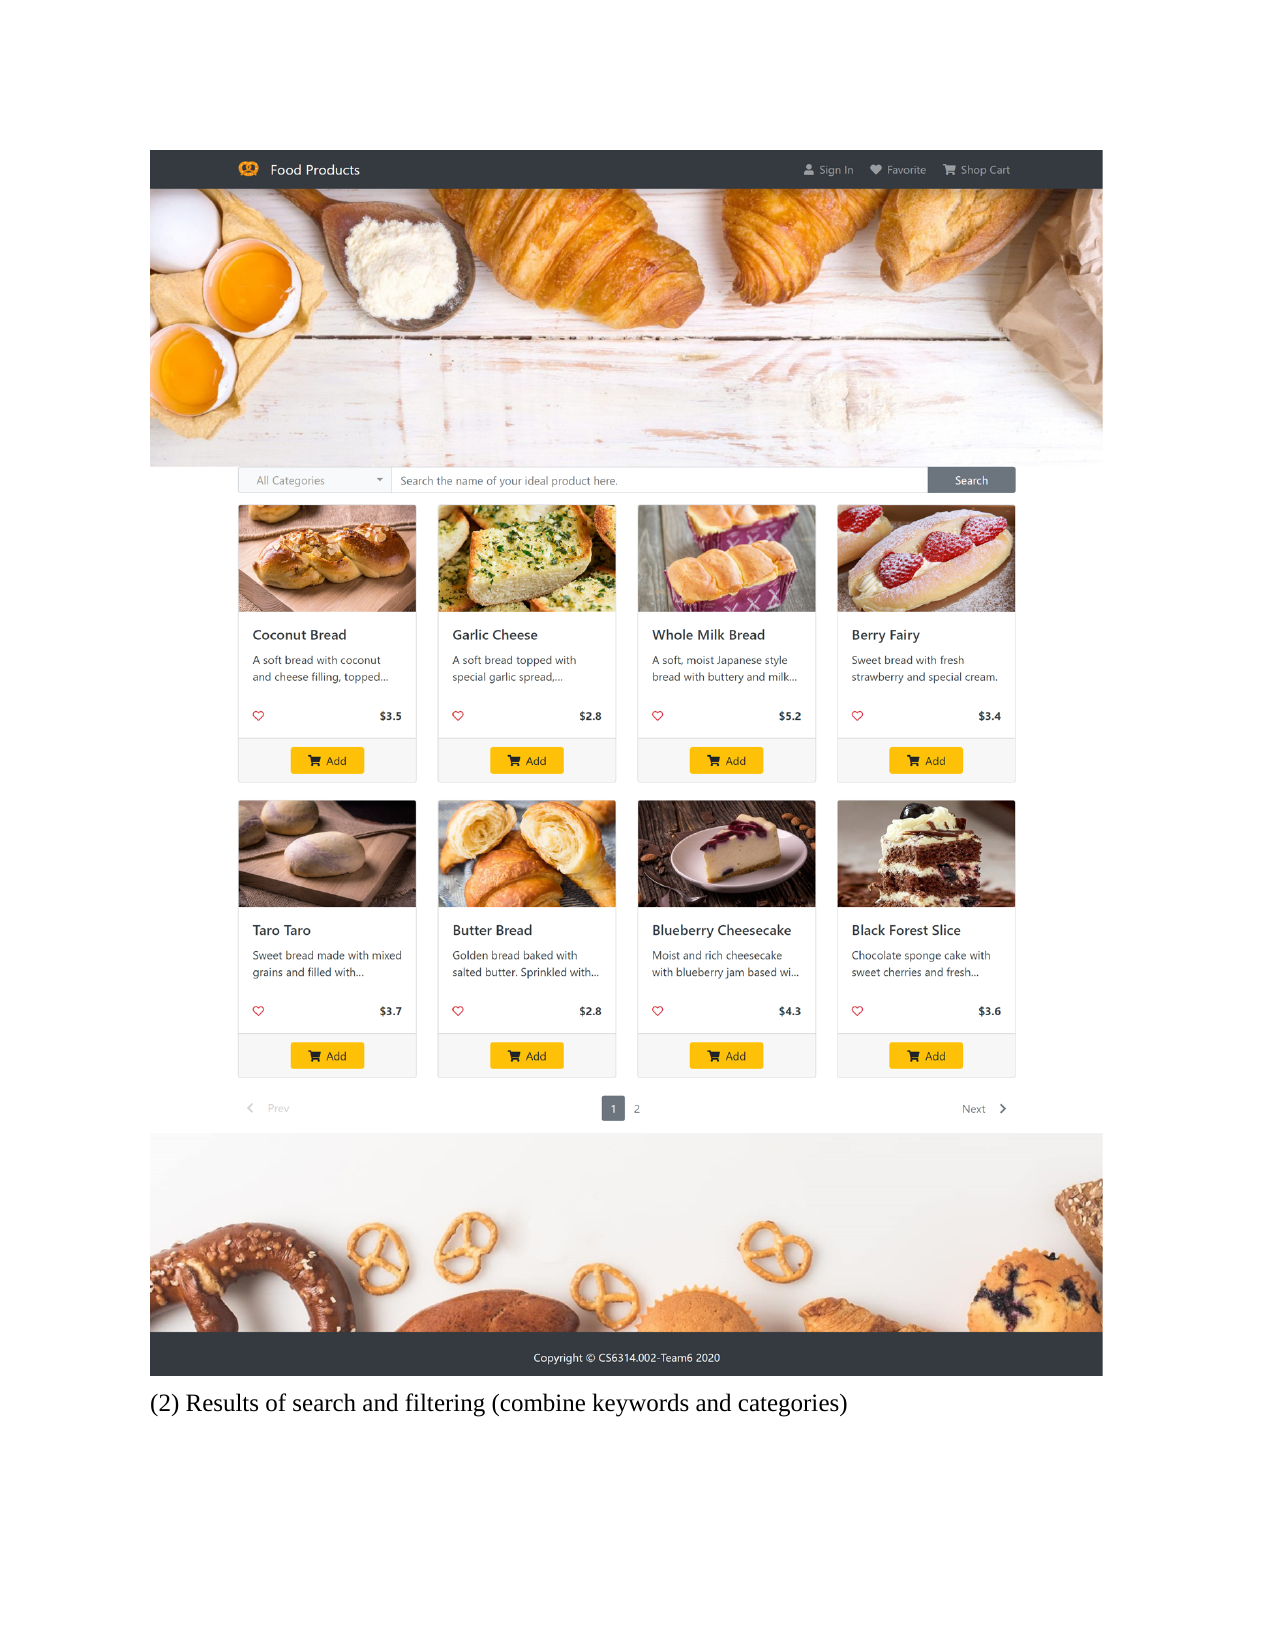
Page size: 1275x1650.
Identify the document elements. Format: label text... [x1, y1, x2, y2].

text (2) Results of search and filtering (combine keywords and categories) [150, 1388, 1125, 1417]
picture [150, 150, 1103, 1376]
